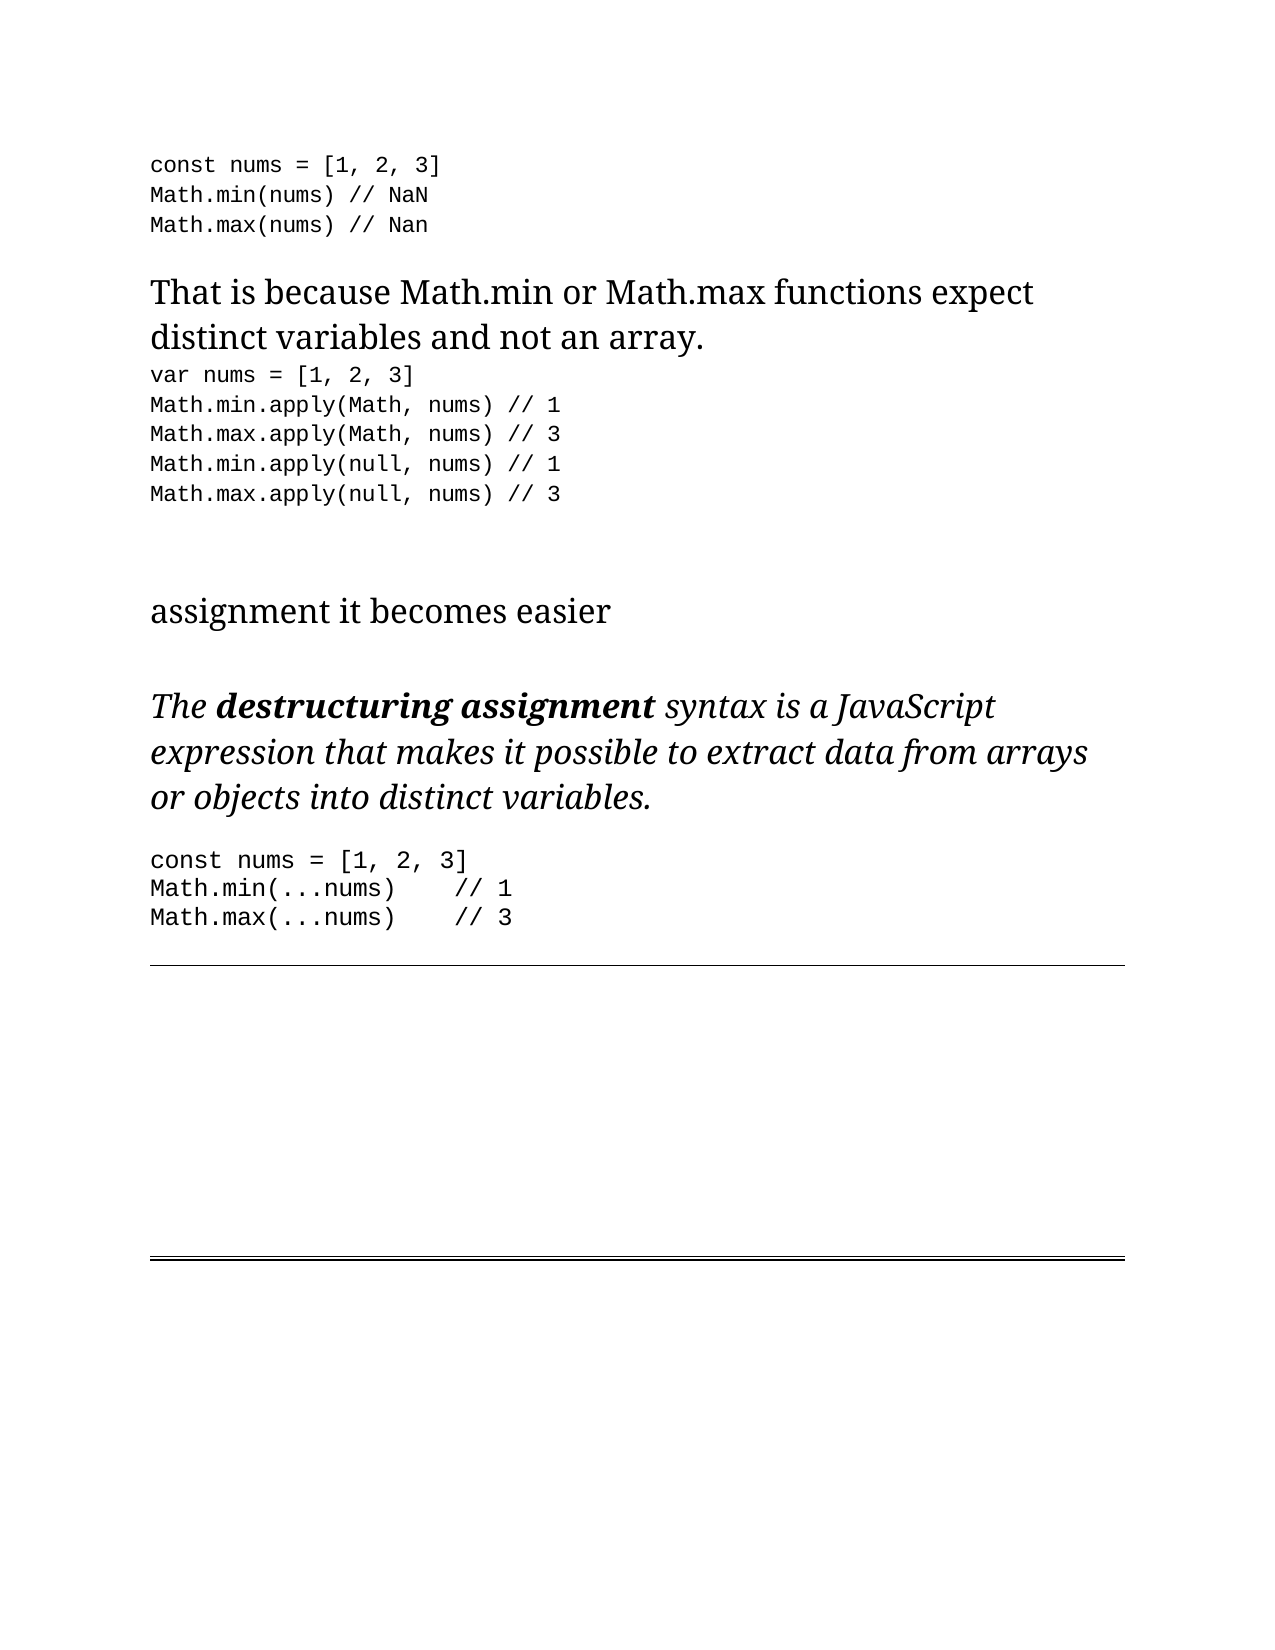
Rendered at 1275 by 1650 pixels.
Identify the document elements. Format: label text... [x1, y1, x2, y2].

text const nums = [1, 2, 3] Math.min(...nums) // 1 Math.max(...nums) // 3 [150, 848, 1125, 933]
text That is because Math.min or Math.max functions expect distinct variables and not an array. [704, 269, 1125, 359]
text The destructuring assignment syntax is a JavaScript expression that makes it possible to extract data from arrays or objects into distinct variables. [150, 683, 1125, 819]
text var nums = [1, 2, 3] Math.min.apply(Math, nums) // 1 Math.max.apply(Math, nums) // 3 Math.min.apply(null, nums) // 1 Math.max.apply(null, nums) // 3 [150, 359, 1125, 508]
text const nums = [1, 2, 3] Math.min(nums) // NaN Math.max(nums) // Nan [150, 150, 1125, 239]
text assignment it becomes easier [150, 588, 1125, 633]
